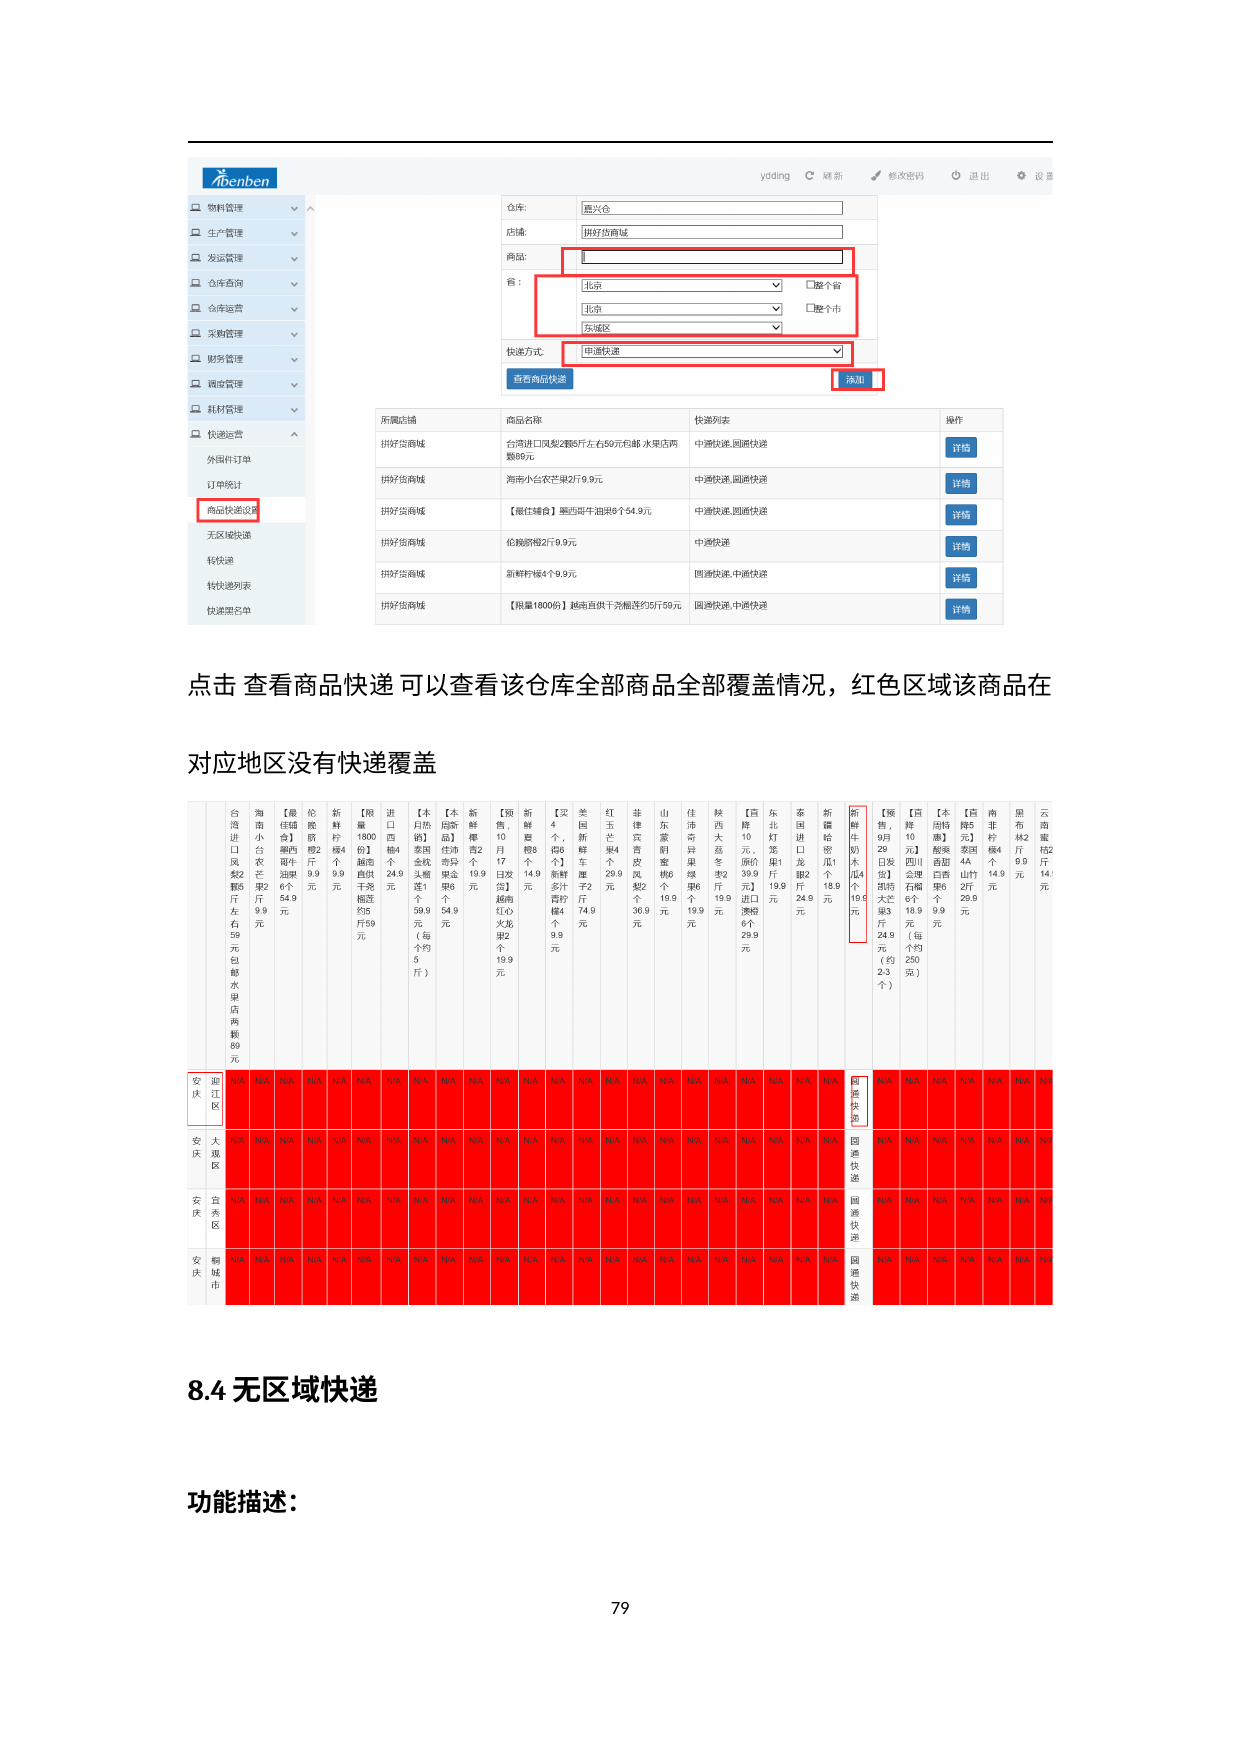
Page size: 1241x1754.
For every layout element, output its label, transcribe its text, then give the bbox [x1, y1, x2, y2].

picture [187, 157, 1053, 625]
subtitle 8.4无区域快递 [187, 1355, 1053, 1420]
text 功能描述： [187, 1468, 1053, 1533]
text 点击 查看商品快递 可以查看该仓库全部商品全部覆盖情况，红色区域该商品在对应地区没有快递覆盖 [187, 651, 1053, 794]
picture [187, 801, 1053, 1305]
